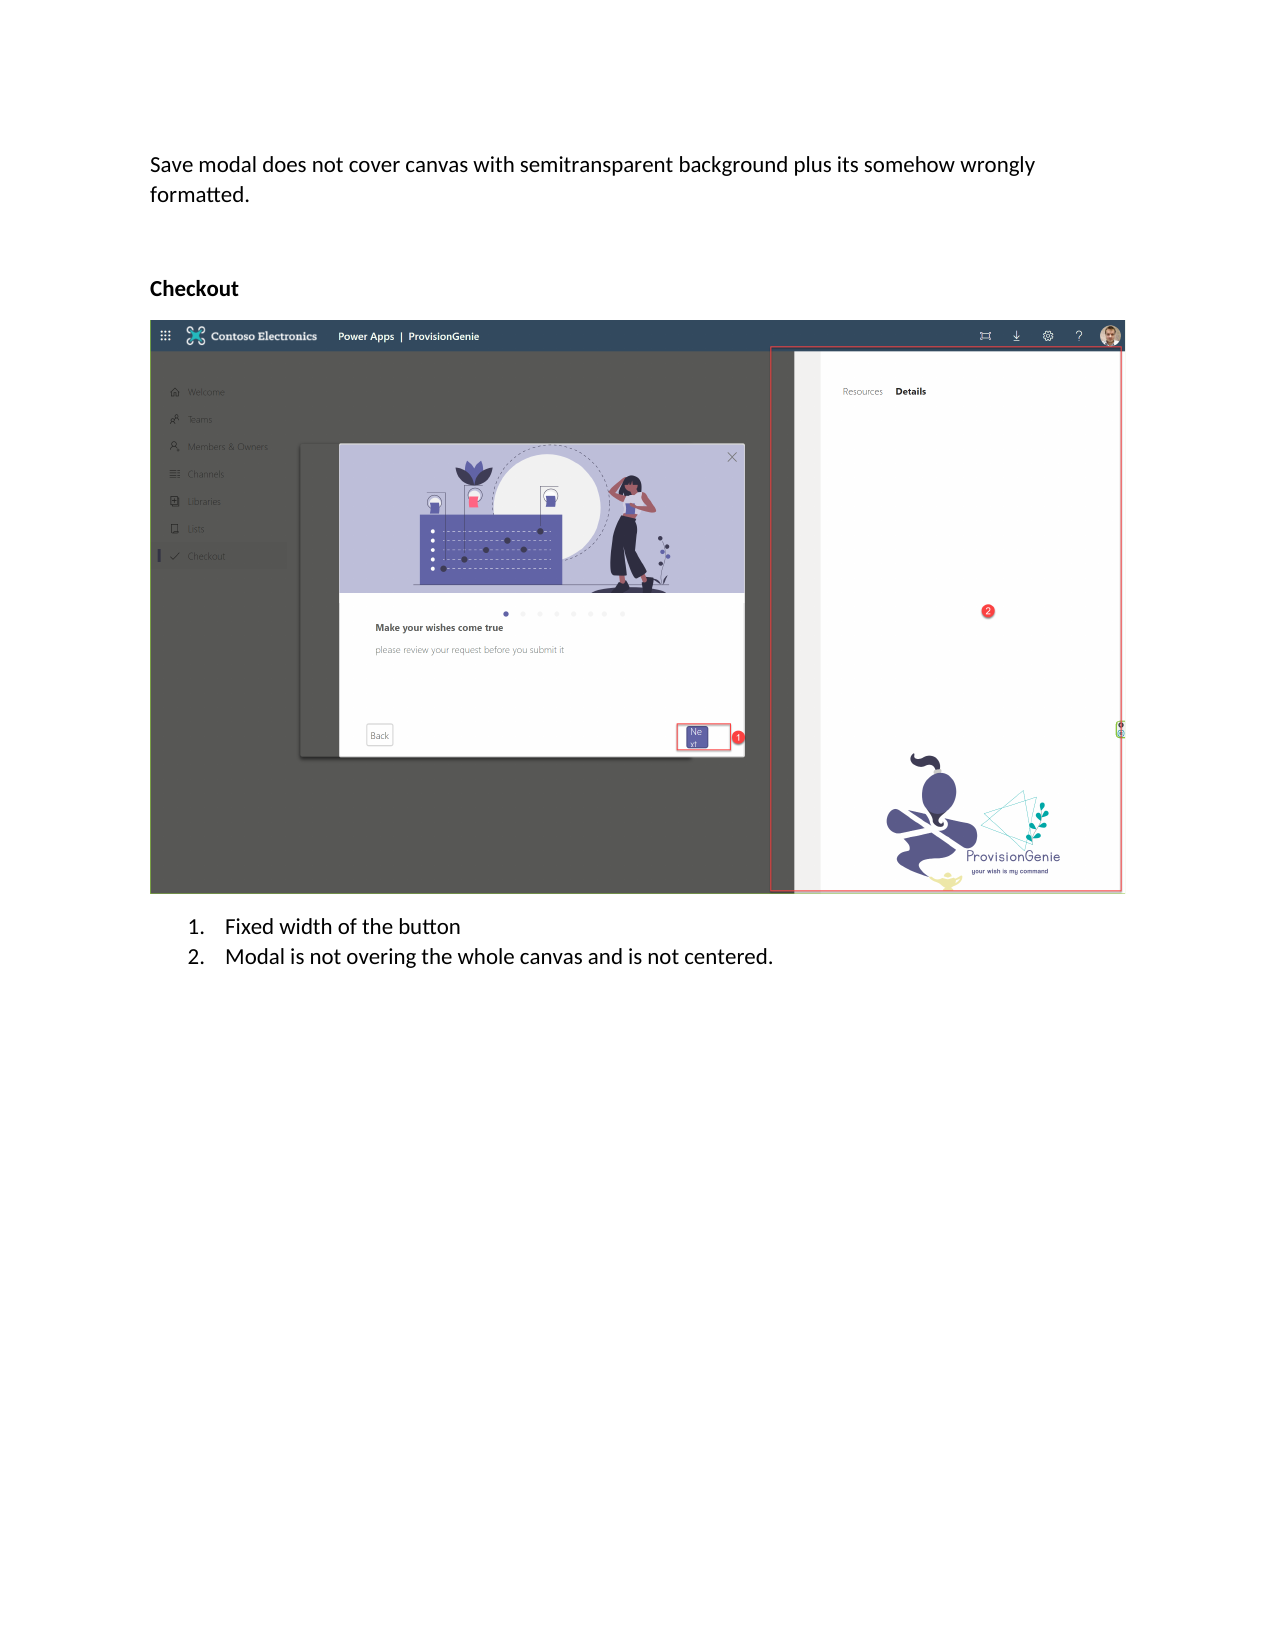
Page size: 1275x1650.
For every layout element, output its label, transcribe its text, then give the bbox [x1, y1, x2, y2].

list Modal is not overing the whole canvas and is not centered. [187, 942, 1125, 971]
text Checkout [150, 274, 1125, 302]
list Fixed width of the button [187, 912, 1125, 940]
text Save modal does not cover canvas with semitransparent background plus its somehow wrongly formatted. [150, 150, 1125, 208]
picture [150, 320, 1125, 894]
